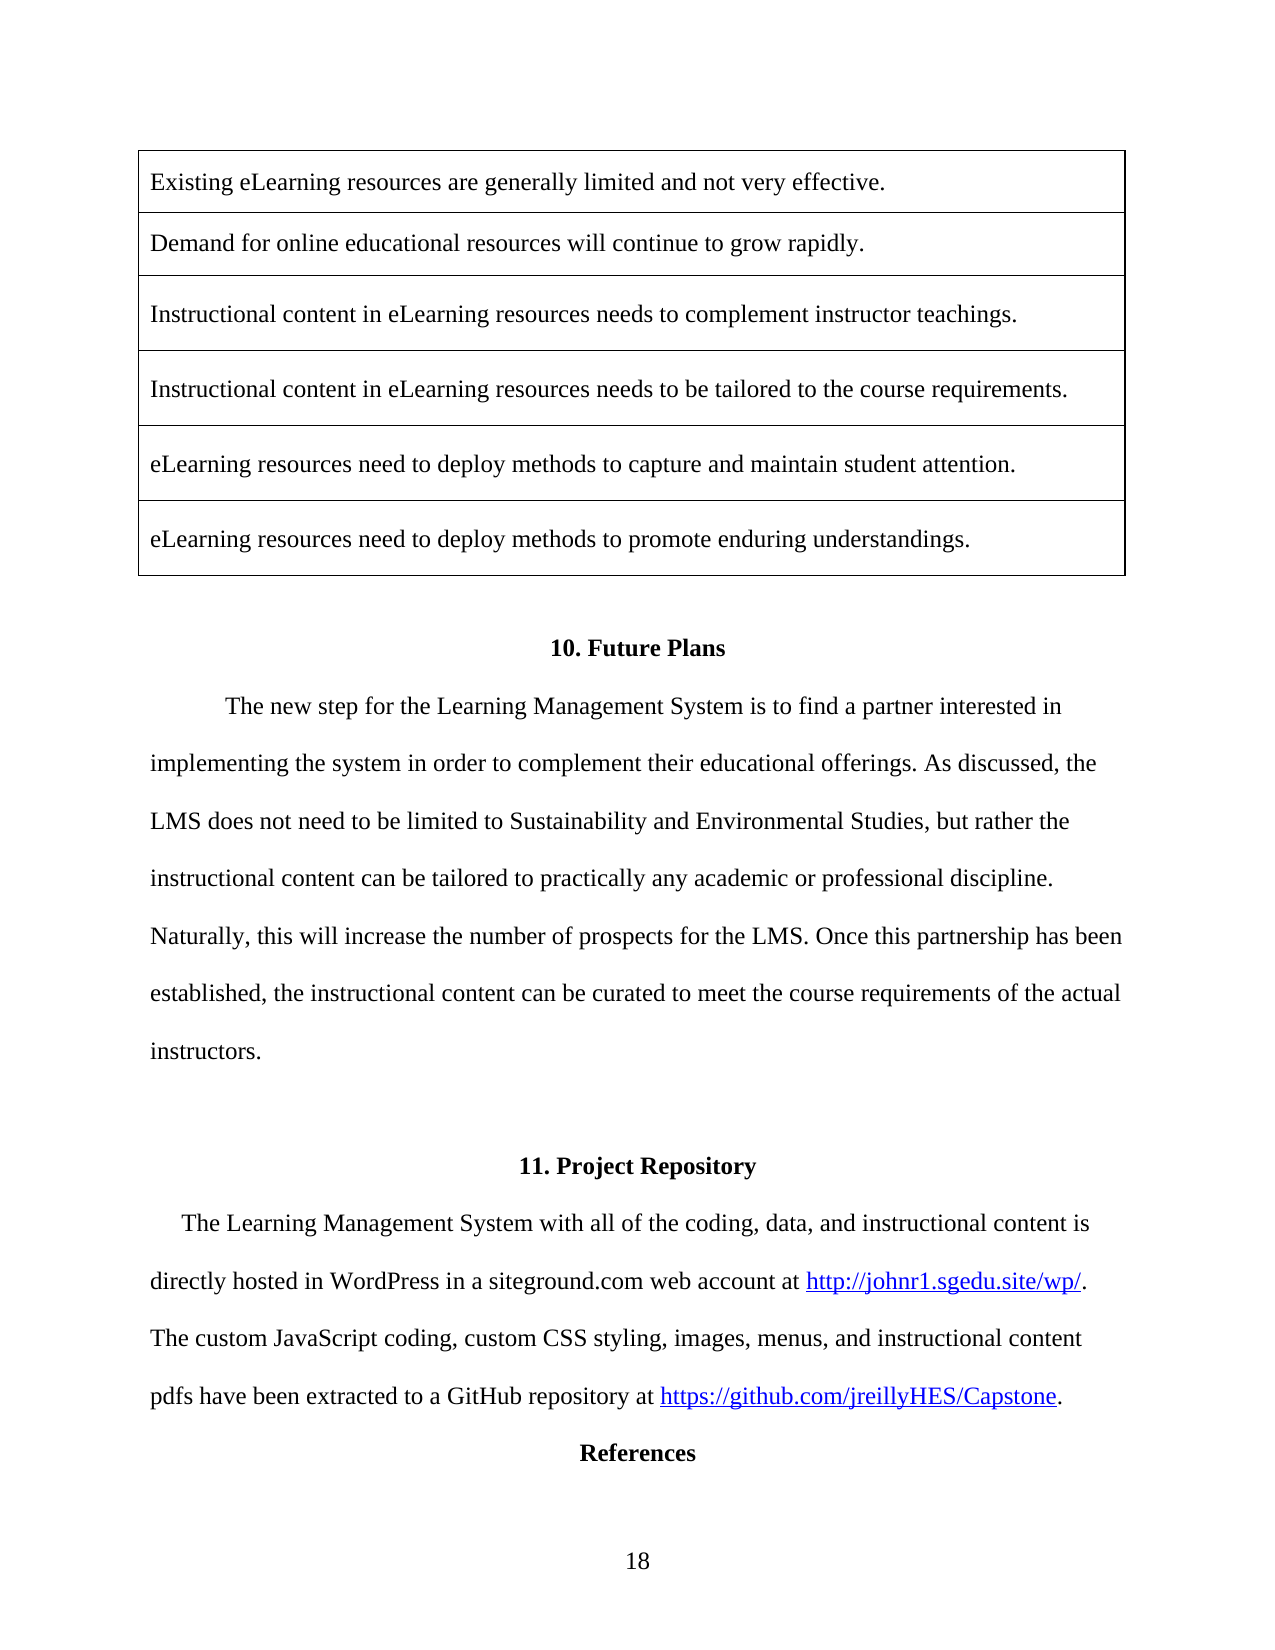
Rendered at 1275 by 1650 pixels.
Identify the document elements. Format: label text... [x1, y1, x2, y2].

table_cell eLearning resources need to deploy methods to promote enduring understandings. [139, 501, 1124, 575]
text The new step for the Learning Management System is to find a partner interested in implementing the system in order to complement their educational offerings. As discussed, the LMS does not need to be limited to Sustainability and Environmental Studies, but rather the instructional content can be tailored to practically any academic or professional discipline. Naturally, this will increase the number of prospects for the LMS. Once this partnership has been established, the instructional content can be curated to meet the course requirements of the actual instructors. [150, 691, 1125, 1065]
table_cell Instructional content in eLearning resources needs to complement instructor teachings. [139, 276, 1124, 350]
text References [150, 1438, 1125, 1467]
text The Learning Management System with all of the coding, data, and instructional content is directly hosted in WordPress in a siteground.com web account at http://johnr1.sgedu.site/wp/. The custom JavaScript coding, custom CSS styling, images, menus, and instructional content pdfs have been extracted to a GitHub repository at https://github.com/jreillyHES/Capstone. [150, 1208, 1125, 1410]
text 10. Future Plans [150, 633, 1125, 662]
table_cell Instructional content in eLearning resources needs to be tailored to the course requirements. [139, 351, 1124, 425]
table_cell eLearning resources need to deploy methods to capture and maintain student attention. [139, 426, 1124, 500]
table_cell Existing eLearning resources are generally limited and not very effective. [139, 151, 1124, 212]
table_cell Demand for online educational resources will continue to grow rapidly. [139, 213, 1124, 275]
text 11. Project Repository [150, 1151, 1125, 1180]
